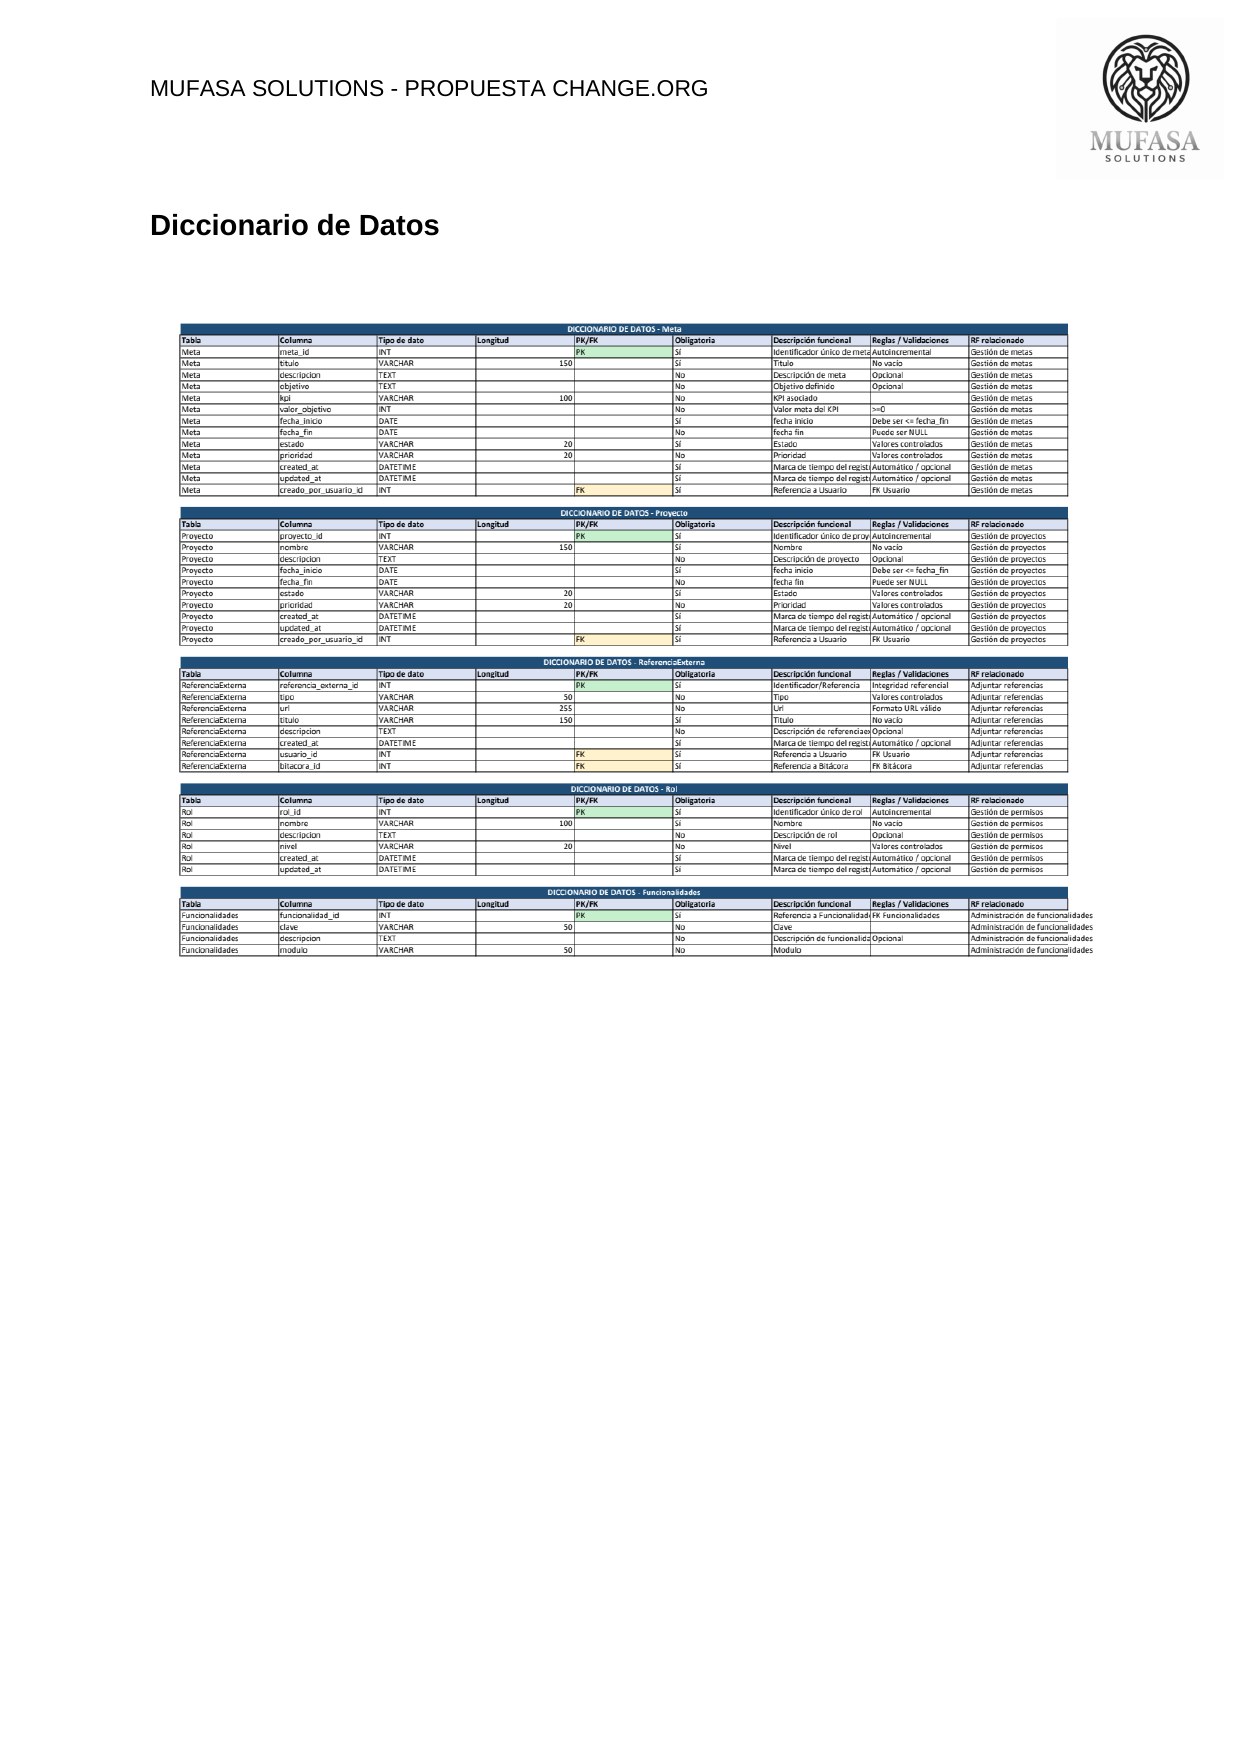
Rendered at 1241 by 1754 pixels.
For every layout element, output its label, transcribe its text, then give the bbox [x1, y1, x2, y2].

picture [150, 309, 1129, 972]
subtitle Diccionario de Datos [150, 207, 1090, 241]
picture [1056, 18, 1225, 180]
